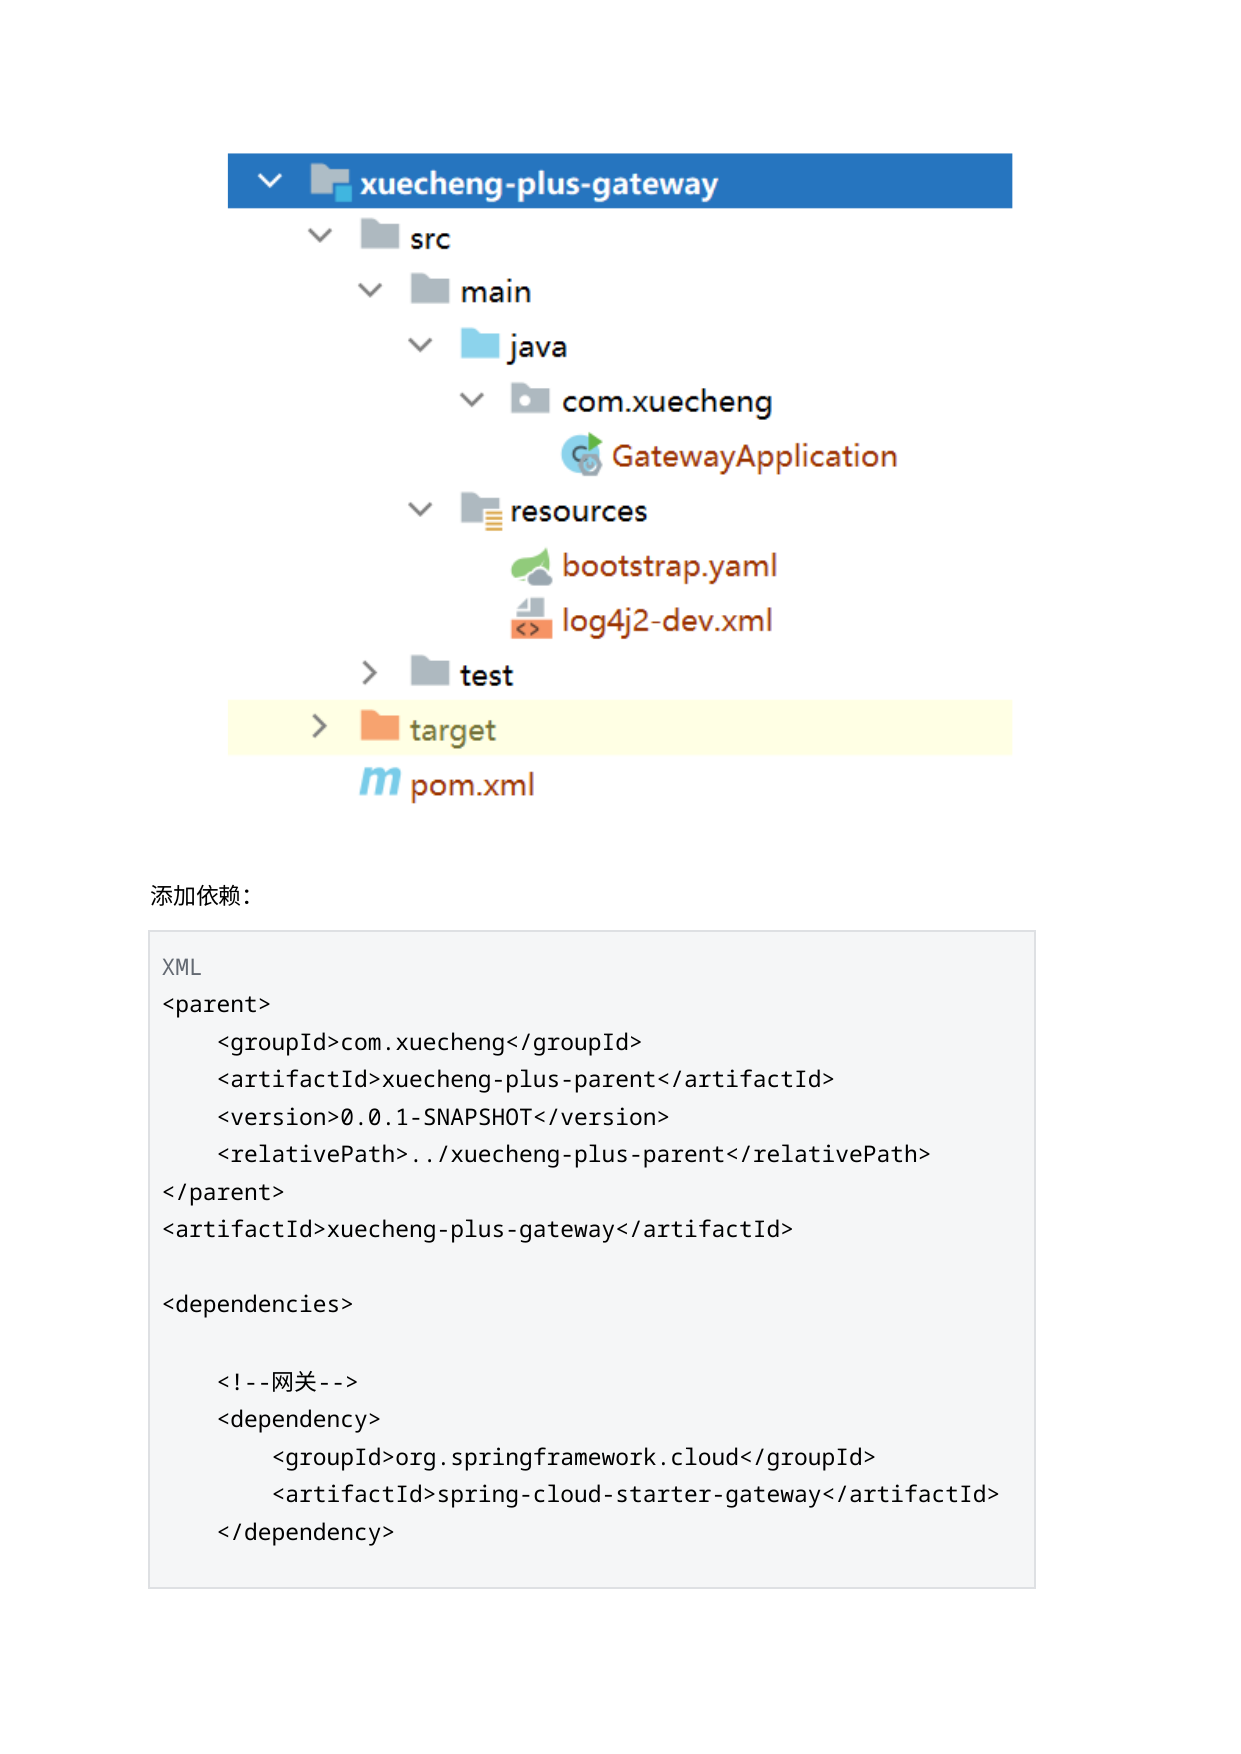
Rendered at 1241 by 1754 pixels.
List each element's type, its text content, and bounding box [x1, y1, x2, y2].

picture [227, 150, 1013, 816]
text 添加依赖： [150, 878, 1090, 911]
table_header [150, 932, 1034, 1587]
